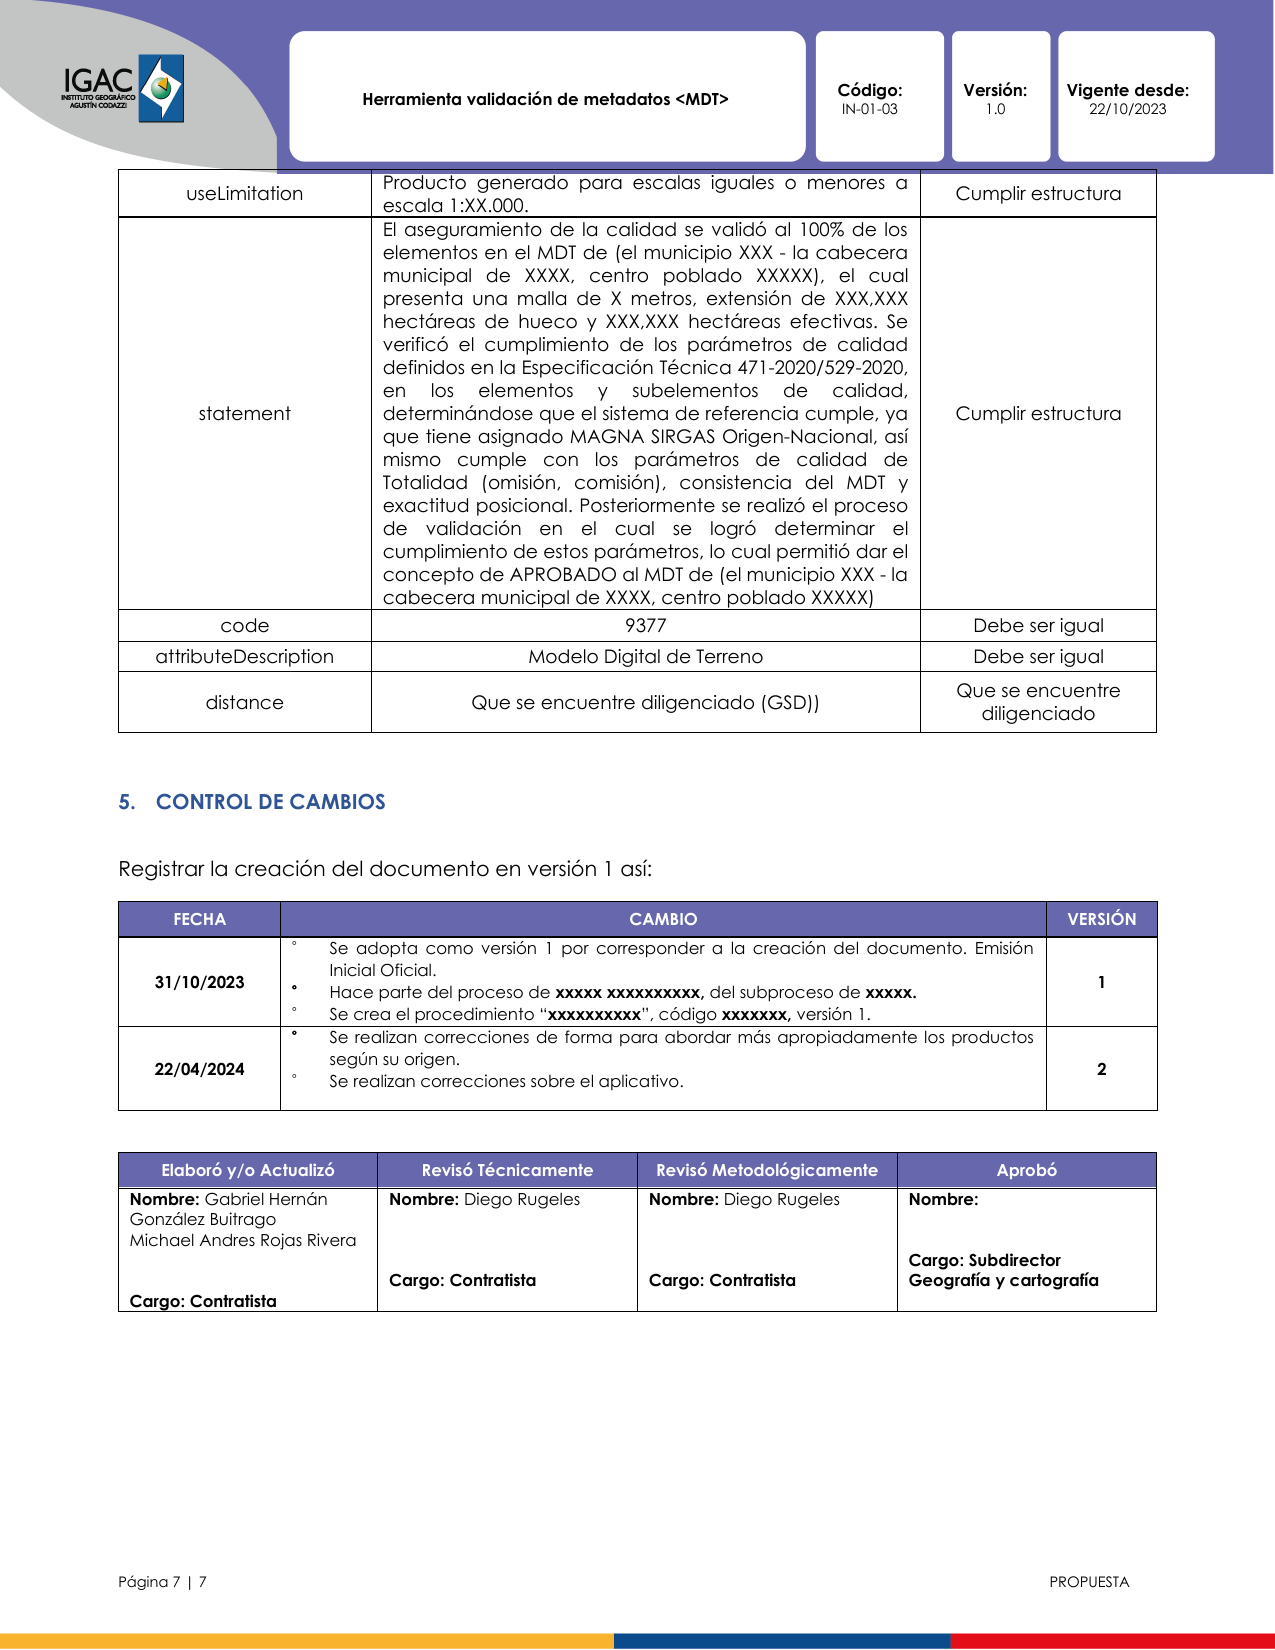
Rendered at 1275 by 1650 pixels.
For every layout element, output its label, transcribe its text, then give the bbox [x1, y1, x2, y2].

table_header Revisó Metodológicamente [638, 1153, 897, 1187]
table_cell 1 [1047, 938, 1157, 1026]
table_cell useLimitation [119, 170, 371, 216]
table_cell Que se encuentre diligenciado [921, 672, 1156, 732]
table_header CAMBIO [281, 902, 1046, 936]
table_cell Se adopta como versión 1 por corresponder a la creación del documento. Emisión Inicial Oficial. Hace parte del proceso de xxxxx xxxxxxxxxx, del subproceso de xxxxx. Se crea el procedimiento “xxxxxxxxxx”, código xxxxxxx, versión 1. [281, 938, 1046, 1026]
table_cell Producto generado para escalas iguales o menores a escala 1:XX.000. [372, 170, 920, 216]
table_cell Que se encuentre diligenciado (GSD)) [372, 672, 920, 732]
table_cell Cumplir estructura [921, 218, 1156, 609]
table_cell Debe ser igual [921, 642, 1156, 671]
table_header FECHA [119, 902, 280, 936]
table_cell 22/04/2024 [119, 1027, 280, 1110]
table_header Revisó Técnicamente [378, 1153, 637, 1187]
table_cell 31/10/2023 [119, 938, 280, 1026]
table_cell Nombre: Gabriel Hernán González Buitrago Michael Andres Rojas Rivera Cargo: Contratista [119, 1189, 377, 1311]
table_cell Nombre: Diego Rugeles Cargo: Contratista [378, 1189, 637, 1311]
table_cell 2 [1047, 1027, 1157, 1110]
table_cell 9377 [372, 610, 920, 641]
picture [0, 0, 1274, 174]
table_cell Nombre: Cargo: Subdirector Geografía y cartografía [898, 1189, 1156, 1311]
subtitle CONTROL DE CAMBIOS [118, 789, 1157, 814]
table_header Aprobó [898, 1153, 1156, 1187]
table_cell Nombre: Diego Rugeles Cargo: Contratista [638, 1189, 897, 1311]
table_cell Debe ser igual [921, 610, 1156, 641]
table_cell Modelo Digital de Terreno [372, 642, 920, 671]
table_cell Se realizan correcciones de forma para abordar más apropiadamente los productos según su origen. Se realizan correcciones sobre el aplicativo. [281, 1027, 1046, 1110]
table_cell statement [119, 218, 371, 609]
table_header VERSIÓN [1047, 902, 1157, 936]
table_cell distance [119, 672, 371, 732]
picture [0, 1633, 1275, 1649]
table_cell attributeDescription [119, 642, 371, 671]
table_cell Cumplir estructura [921, 170, 1156, 216]
text Registrar la creación del documento en versión 1 así: [118, 855, 1157, 881]
table_cell code [119, 610, 371, 641]
table_header Elaboró y/o Actualizó [119, 1153, 377, 1187]
table_cell El aseguramiento de la calidad se validó al 100% de los elementos en el MDT de (el municipio XXX - la cabecera municipal de XXXX, centro poblado XXXXX), el cual presenta una malla de X metros, extensión de XXX,XXX hectáreas de hueco y XXX,XXX hectáreas efectivas. Se verificó el cumplimiento de los parámetros de calidad definidos en la Especificación Técnica 471-2020/529-2020, en los elementos y subelementos de calidad, determinándose que el sistema de referencia cumple, ya que tiene asignado MAGNA SIRGAS Origen-Nacional, así mismo cumple con los parámetros de calidad de Totalidad (omisión, comisión), consistencia del MDT y exactitud posicional. Posteriormente se realizó el proceso de validación en el cual se logró determinar el cumplimiento de estos parámetros, lo cual permitió dar el concepto de APROBADO al MDT de (el municipio XXX - la cabecera municipal de XXXX, centro poblado XXXXX) [372, 218, 920, 609]
